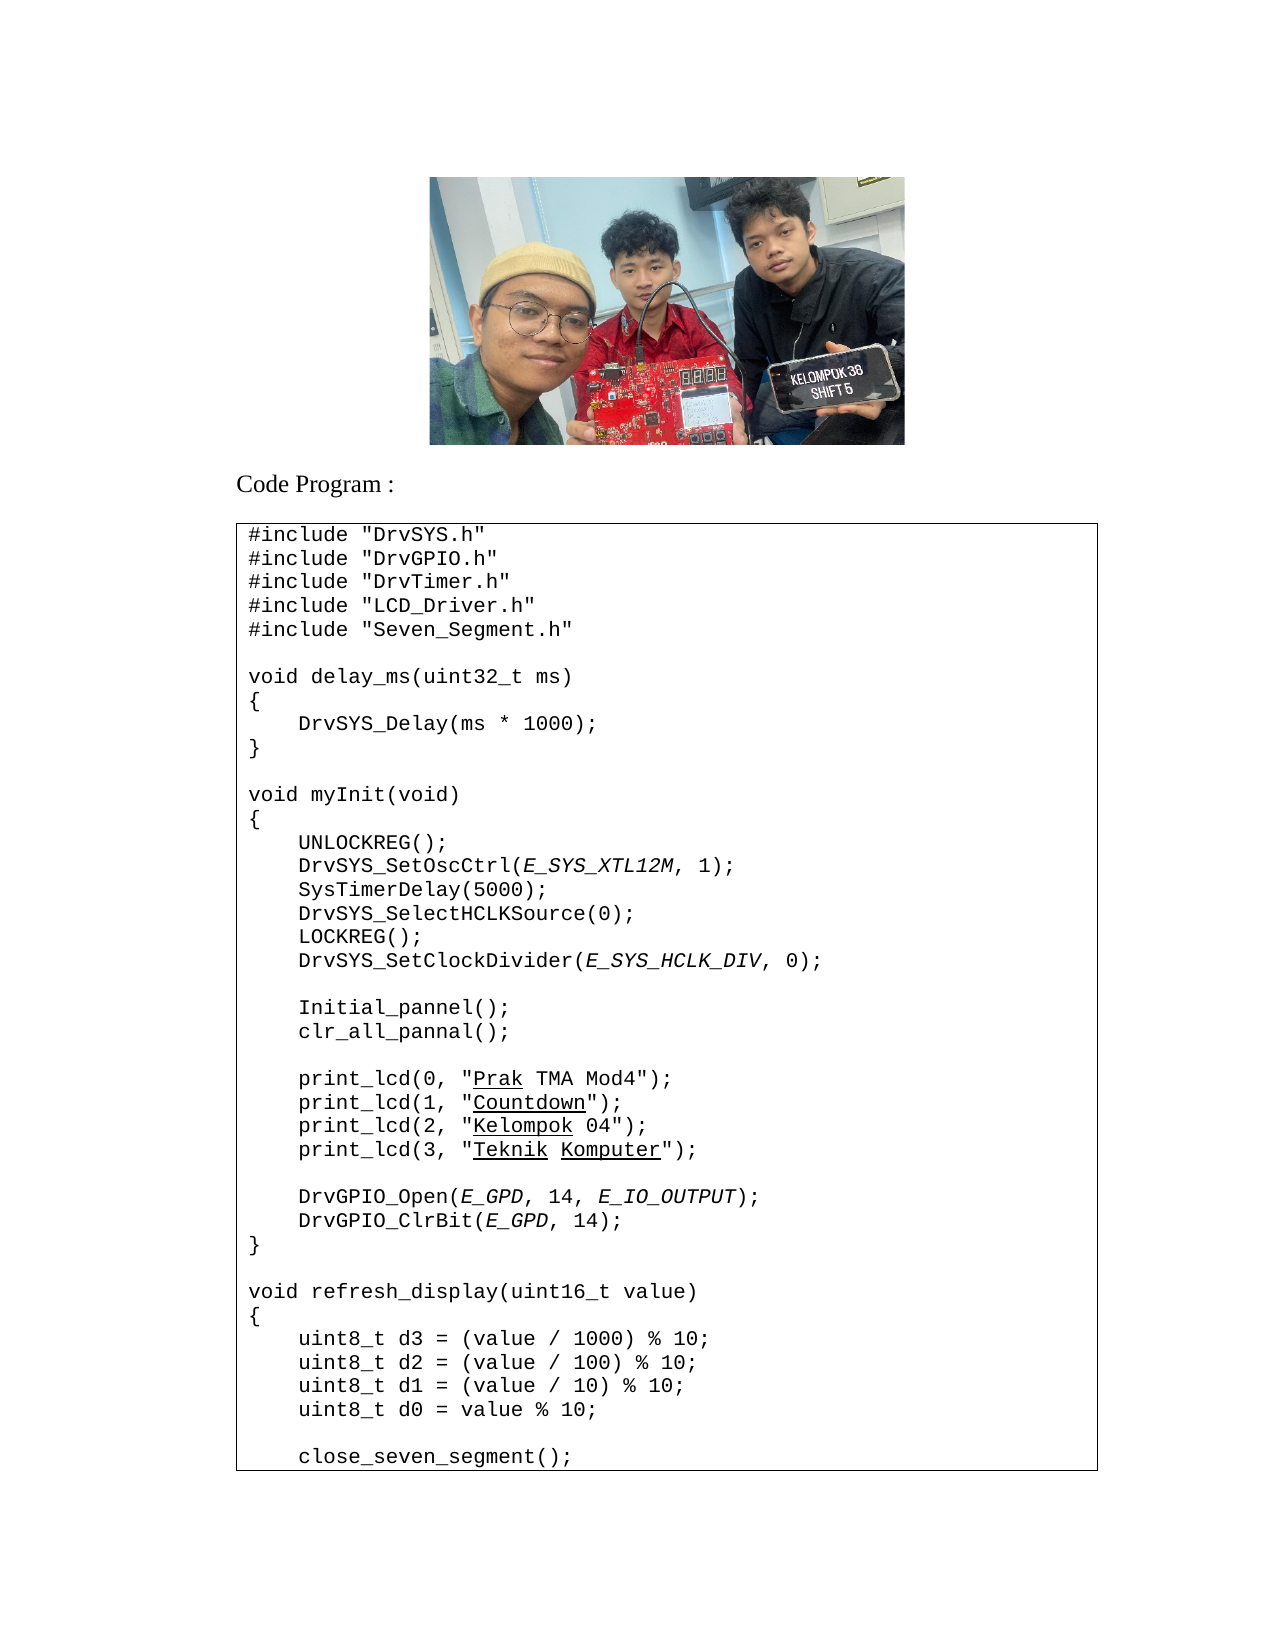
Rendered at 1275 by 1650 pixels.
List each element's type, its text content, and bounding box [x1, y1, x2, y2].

picture [429, 177, 905, 445]
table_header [237, 524, 1097, 1470]
text Code Program : [236, 469, 1098, 498]
